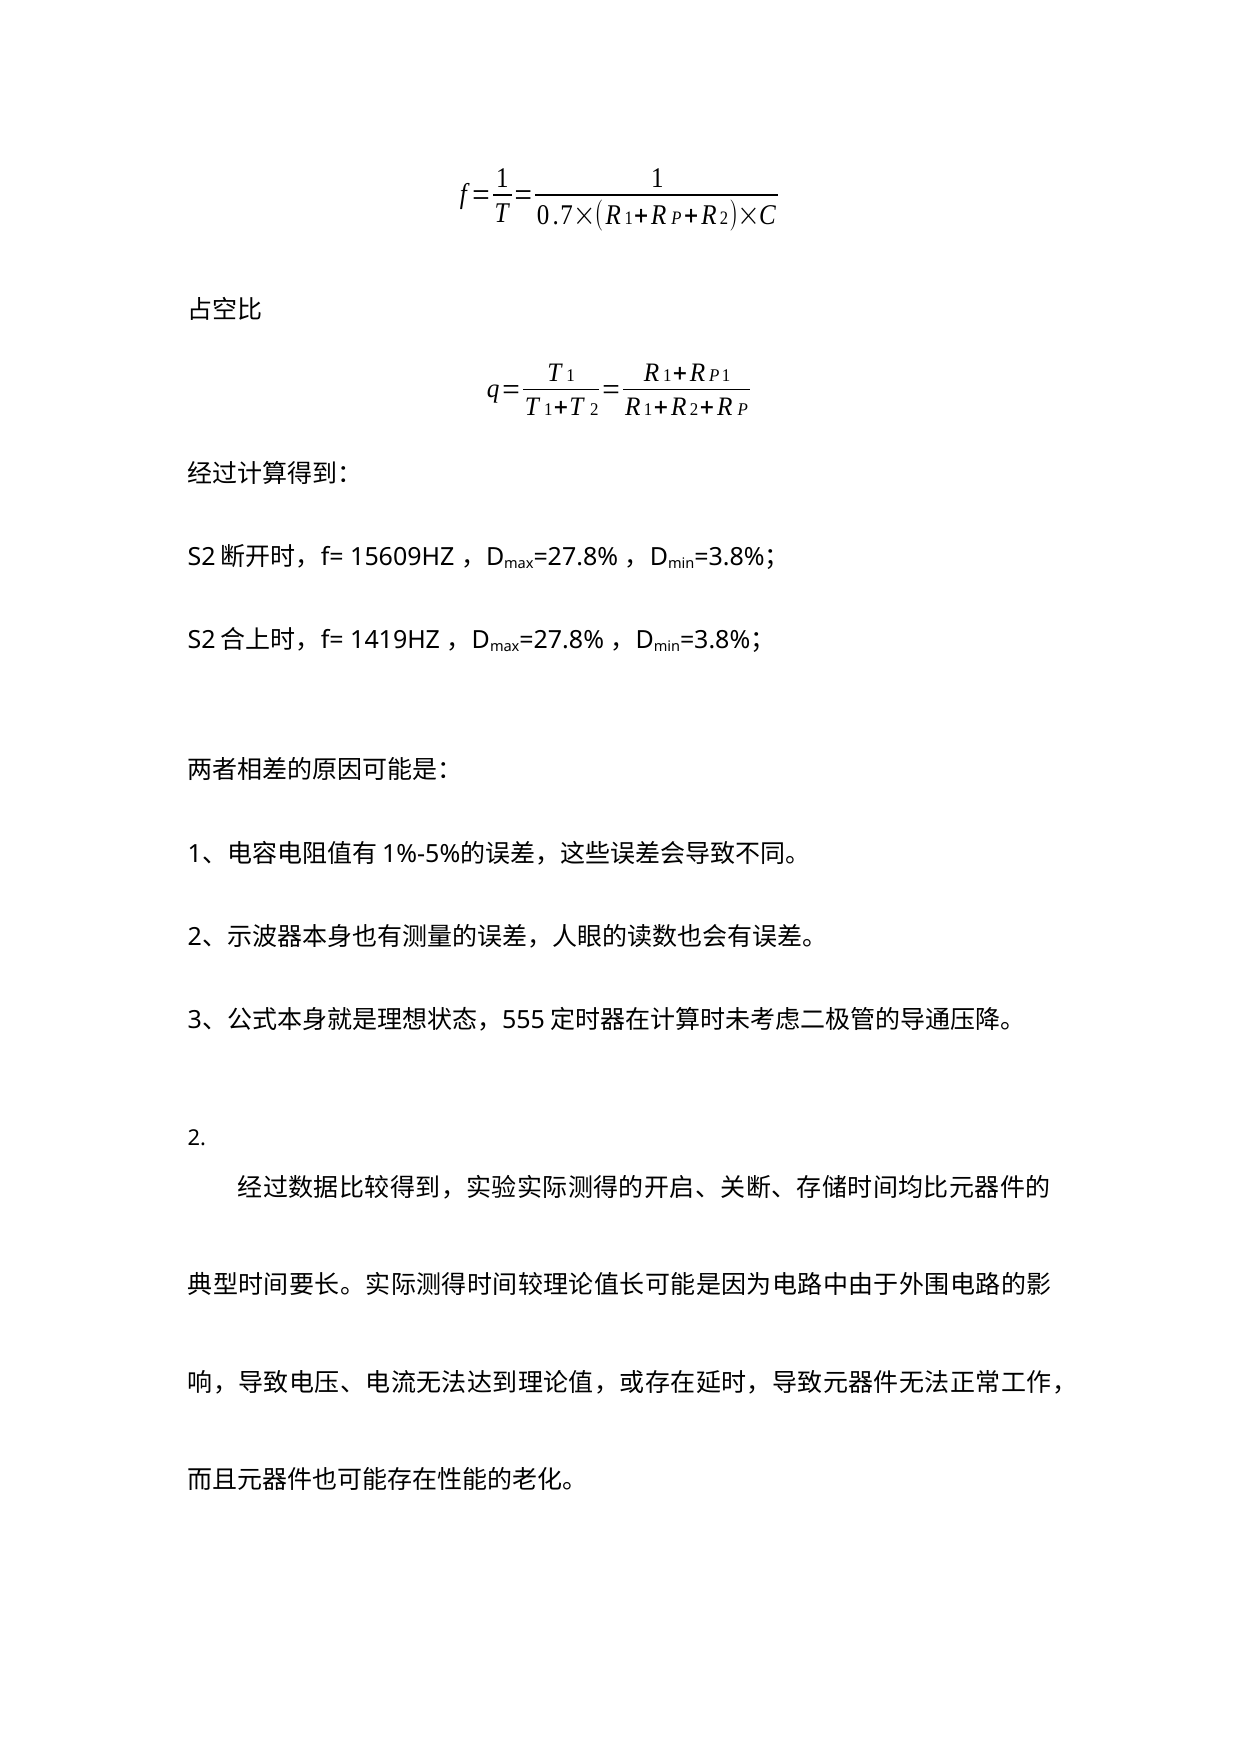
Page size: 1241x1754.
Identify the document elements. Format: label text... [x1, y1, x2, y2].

text 经过计算得到： [187, 439, 1053, 504]
text S2断开时，f= 15609HZ ，Dmax=27.8% ，Dmin=3.8%； [187, 522, 1053, 587]
text S2合上时，f= 1419HZ ，Dmax=27.8% ，Dmin=3.8%； [187, 605, 1053, 670]
text 3、公式本身就是理想状态，555定时器在计算时未考虑二极管的导通压降。 [187, 985, 1053, 1050]
text 占空比 [187, 275, 1053, 340]
text 两者相差的原因可能是： [187, 736, 1053, 801]
text 经过数据比较得到，实验实际测得的开启、关断、存储时间均比元器件的典型时间要长。实际测得时间较理论值长可能是因为电路中由于外围电路的影响，导致电压、电流无法达到理论值，或存在延时，导致元器件无法正常工作，而且元器件也可能存在性能的老化。 [187, 1153, 1053, 1511]
text 1、电容电阻值有1%-5%的误差，这些误差会导致不同。 [187, 819, 1053, 884]
text 2. [187, 1116, 1053, 1153]
text 2、示波器本身也有测量的误差，人眼的读数也会有误差。 [187, 902, 1053, 967]
